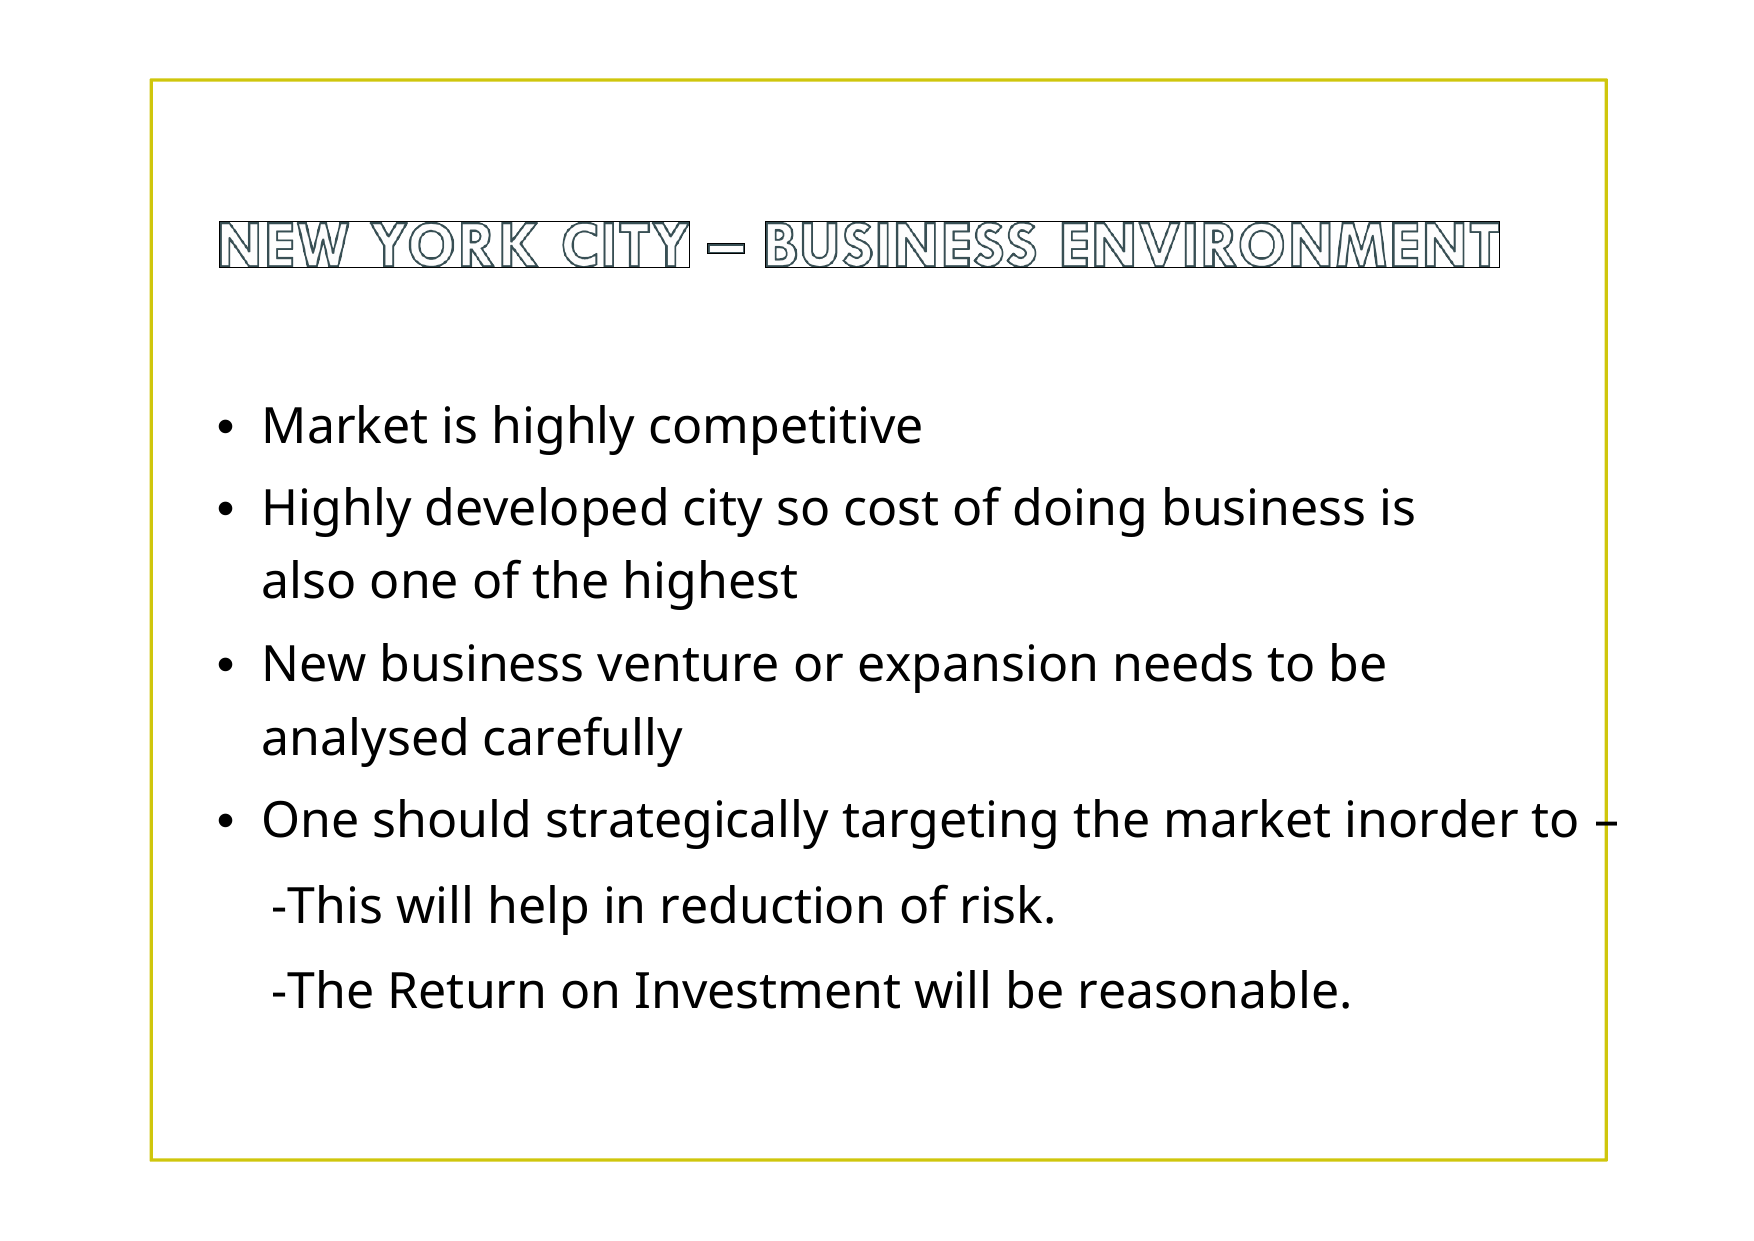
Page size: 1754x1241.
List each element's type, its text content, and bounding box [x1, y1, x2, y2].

text -The Return on Investment will be reasonable. [272, 955, 1637, 1023]
picture [766, 222, 1499, 267]
list One should strategically targeting the market inorder to – [217, 784, 1637, 852]
subtitle Market is highly competitive [217, 390, 1637, 458]
text -This will help in reduction of risk. [272, 870, 1637, 938]
list New business venture or expansion needs to be analysed carefully [217, 628, 1397, 770]
picture [708, 244, 744, 253]
list Highly developed city so cost of doing business is also one of the highest [217, 472, 1474, 614]
picture [220, 222, 689, 267]
